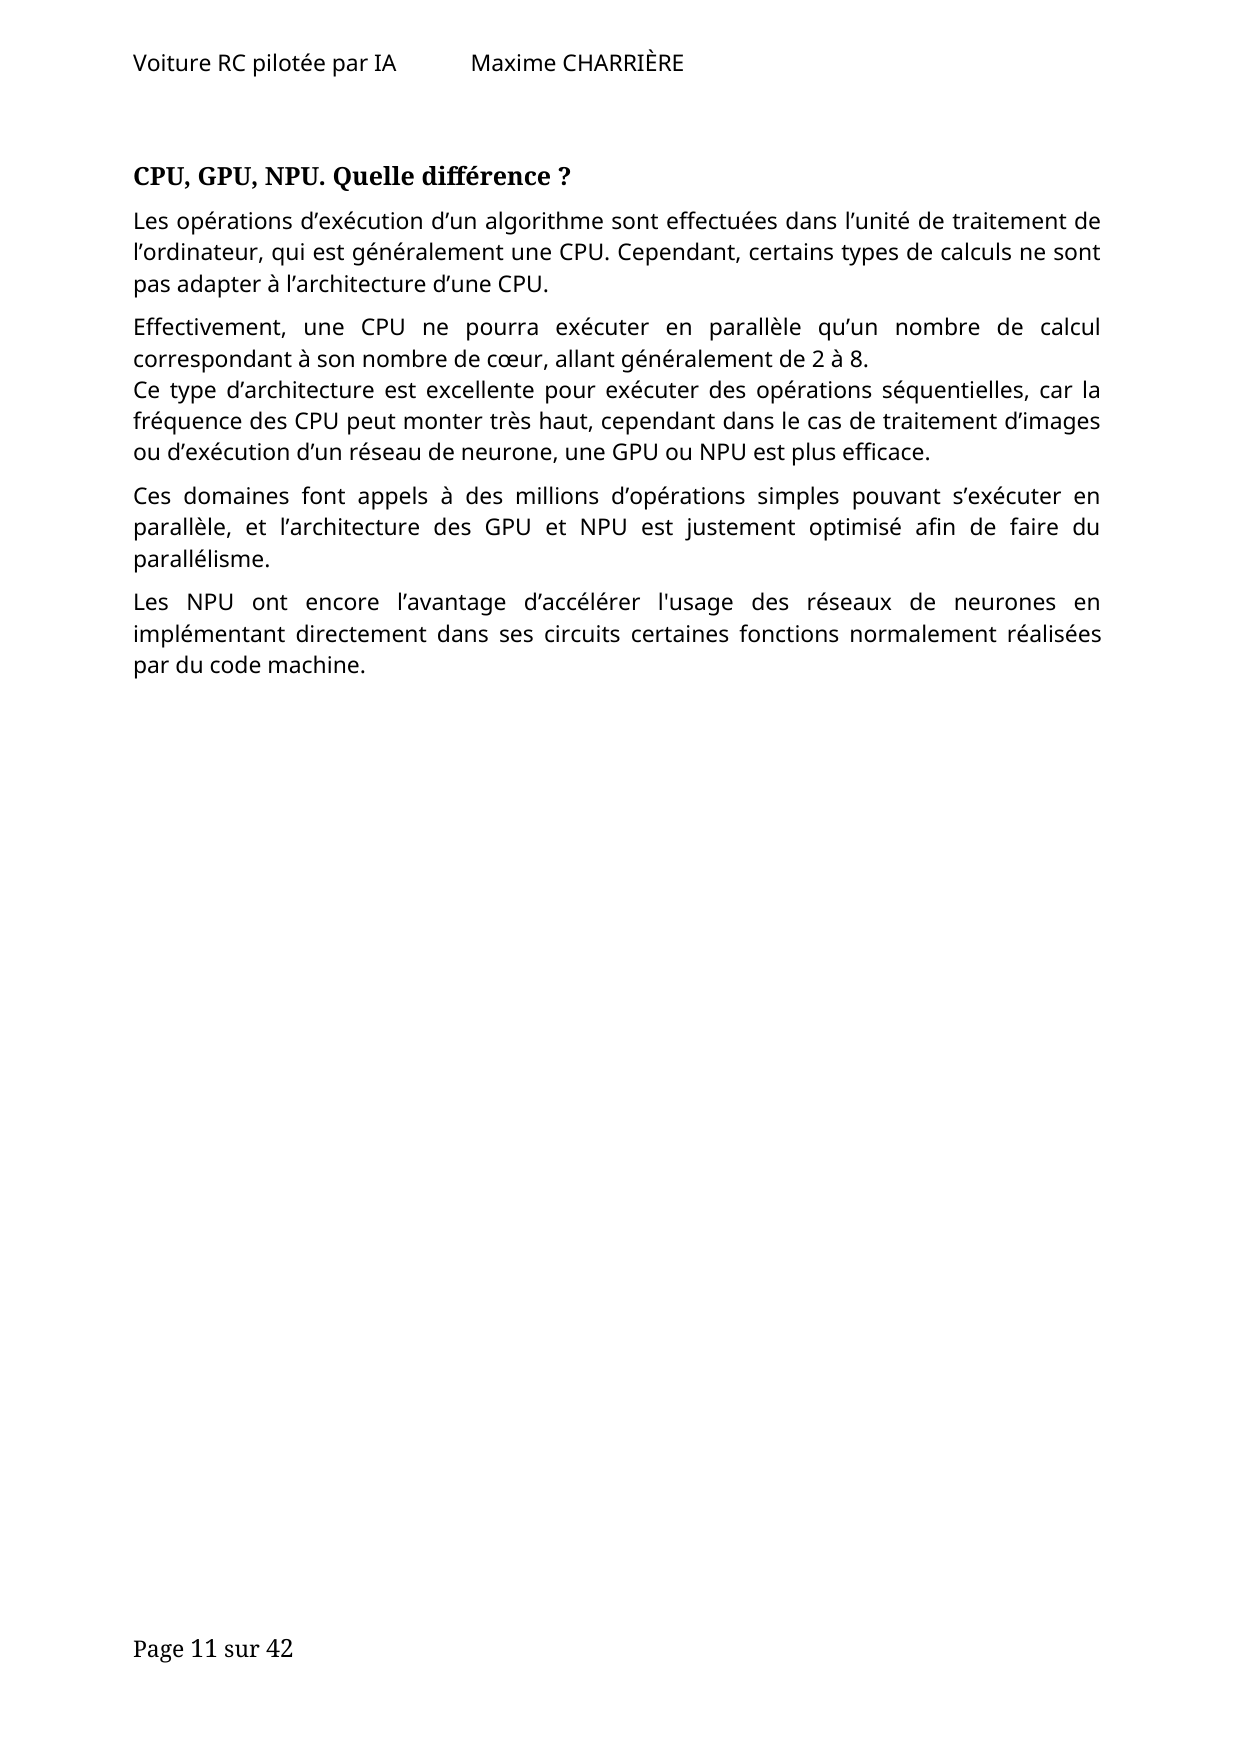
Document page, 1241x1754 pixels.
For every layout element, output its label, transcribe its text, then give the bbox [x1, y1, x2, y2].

text Les opérations d’exécution d’un algorithme sont effectuées dans l’unité de traitement de l’ordinateur, qui est généralement une CPU. Cependant, certains types de calculs ne sont pas adapter à l’architecture d’une CPU. [133, 205, 1102, 299]
text Les NPU ont encore l’avantage d’accélérer l'usage des réseaux de neurones en implémentant directement dans ses circuits certaines fonctions normalement réalisées par du code machine. [133, 586, 1102, 680]
text Ce type d’architecture est excellente pour exécuter des opérations séquentielles, car la fréquence des CPU peut monter très haut, cependant dans le cas de traitement d’images ou d’exécution d’un réseau de neurone, une GPU ou NPU est plus efficace. [133, 374, 1102, 467]
text Effectivement, une CPU ne pourra exécuter en parallèle qu’un nombre de calcul correspondant à son nombre de cœur, allant généralement de 2 à 8. [133, 311, 1102, 374]
subtitle CPU, GPU, NPU. Quelle différence ? [133, 158, 1102, 192]
text Ces domaines font appels à des millions d’opérations simples pouvant s’exécuter en parallèle, et l’architecture des GPU et NPU est justement optimisé afin de faire du parallélisme. [133, 480, 1102, 574]
